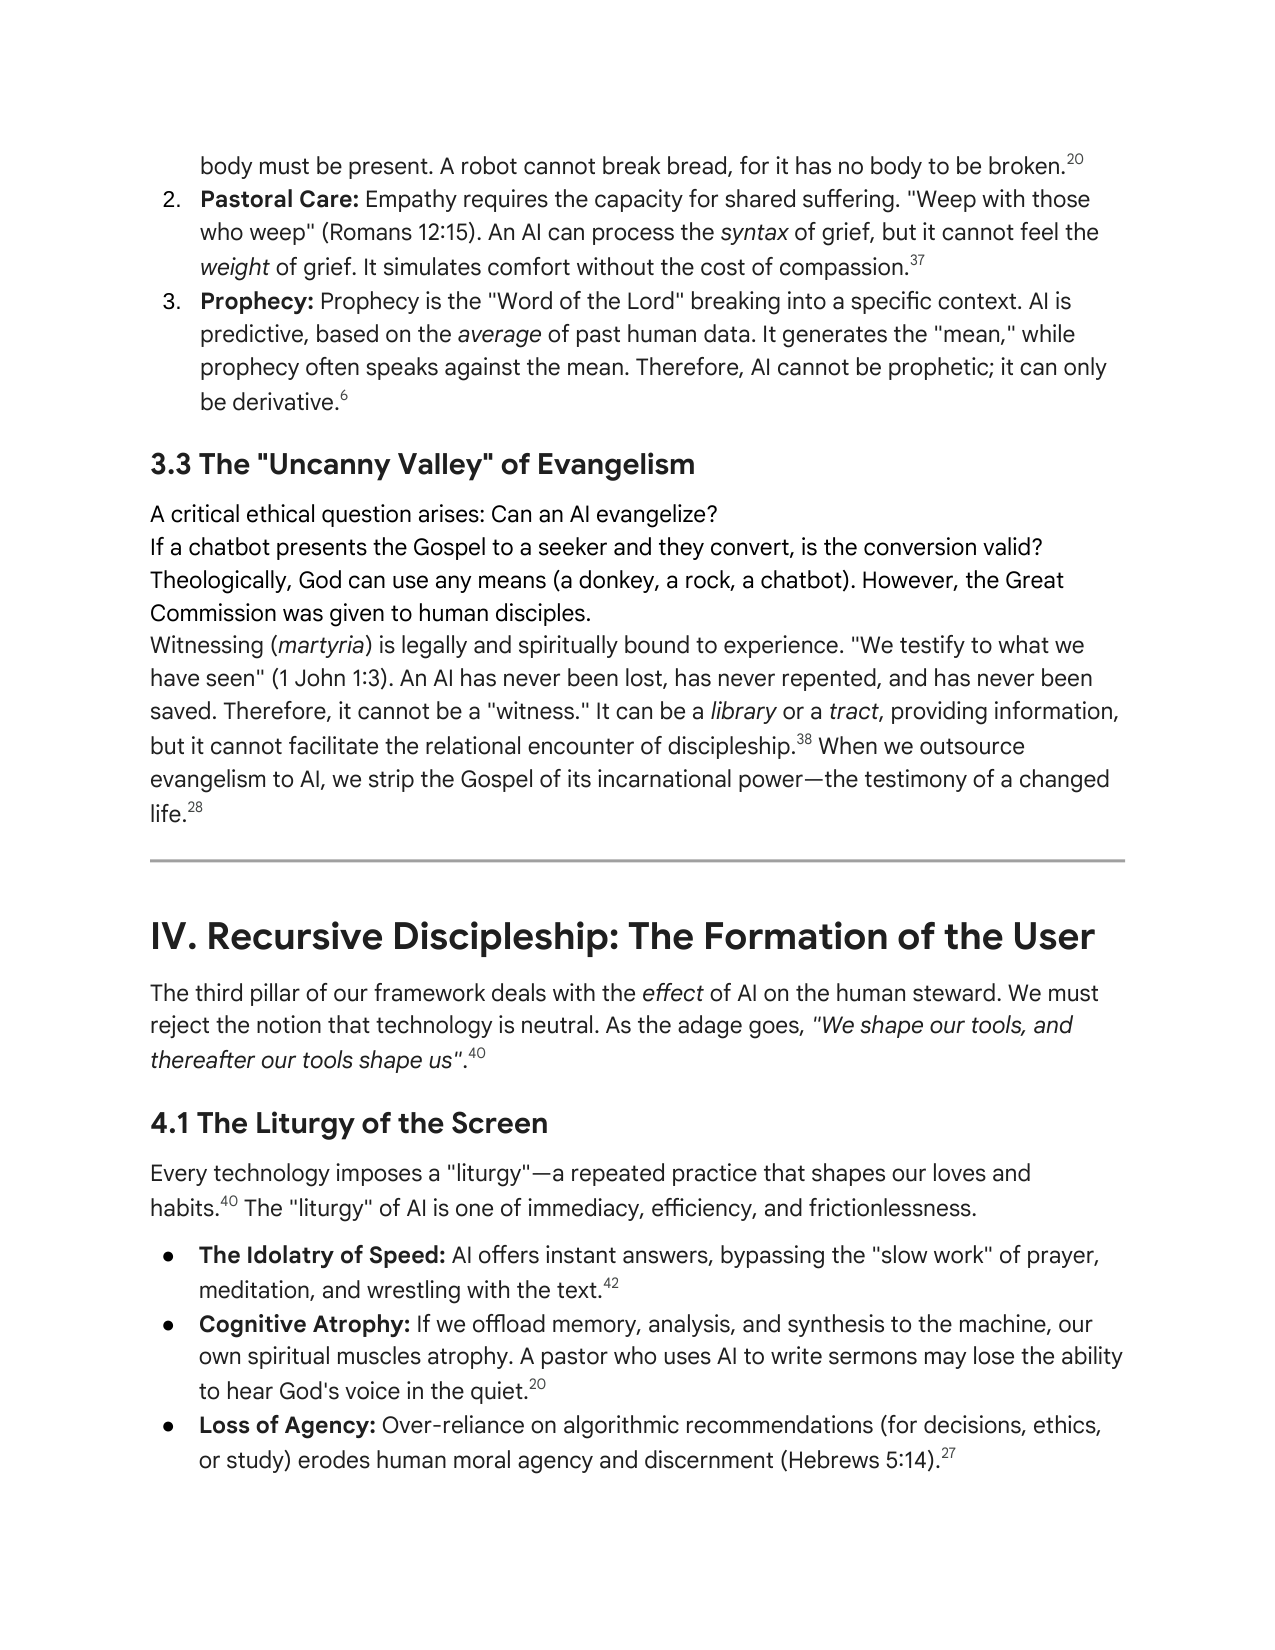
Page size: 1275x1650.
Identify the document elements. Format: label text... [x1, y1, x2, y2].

list Loss of Agency: Over-reliance on algorithmic recommendations (for decisions, ethics, or study) erodes human moral agency and discernment (Hebrews 5:14).27 [161, 1411, 1125, 1476]
text If a chatbot presents the Gospel to a seeker and they convert, is the conversion valid? Theologically, God can use any means (a donkey, a rock, a chatbot). However, the Great Commission was given to human disciples. [150, 533, 1125, 628]
subtitle 3.3 The "Uncanny Valley" of Evangelism [150, 447, 1125, 483]
subtitle IV. Recursive Discipleship: The Formation of the User [150, 863, 1125, 960]
text Every technology imposes a "liturgy"—a repeated practice that shapes our loves and habits.40 The "liturgy" of AI is one of immediacy, efficiency, and frictionlessness. [150, 1159, 1125, 1224]
list The Idolatry of Speed: AI offers instant answers, bypassing the "slow work" of prayer, meditation, and wrestling with the text.42 [161, 1241, 1125, 1305]
text The third pillar of our framework deals with the effect of AI on the human steward. We must reject the notion that technology is neutral. As the adage goes, "We shape our tools, and thereafter our tools shape us".40 [150, 979, 1125, 1076]
text Witnessing (martyria) is legally and spiritually bound to experience. "We testify to what we have seen" (1 John 1:3). An AI has never been lost, has never repented, and has never been saved. Therefore, it cannot be a "witness." It can be a library or a tract, providing information, but it cannot facilitate the relational encounter of discipleship.38 When we outsource evangelism to AI, we strip the Gospel of its incarnational power—the testimony of a changed life.28 [150, 632, 1125, 830]
list Prophecy: Prophecy is the "Word of the Lord" breaking into a specific context. AI is predictive, based on the average of past human data. It generates the "mean," while prophecy often speaks against the mean. Therefore, AI cannot be prophetic; it can only be derivative.6 [162, 287, 1125, 417]
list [162, 150, 1125, 181]
text A critical ethical question arises: Can an AI evangelize? [150, 501, 1125, 529]
subtitle 4.1 The Liturgy of the Screen [150, 1105, 1125, 1142]
list Pastoral Care: Empathy requires the capacity for shared suffering. "Weep with those who weep" (Romans 12:15). An AI can process the syntax of grief, but it cannot feel the weight of grief. It simulates comfort without the cost of compassion.37 [162, 186, 1125, 283]
list Cognitive Atrophy: If we offload memory, analysis, and synthesis to the machine, our own spiritual muscles atrophy. A pastor who uses AI to write sermons may lose the ability to hear God's voice in the quiet.20 [161, 1310, 1125, 1407]
